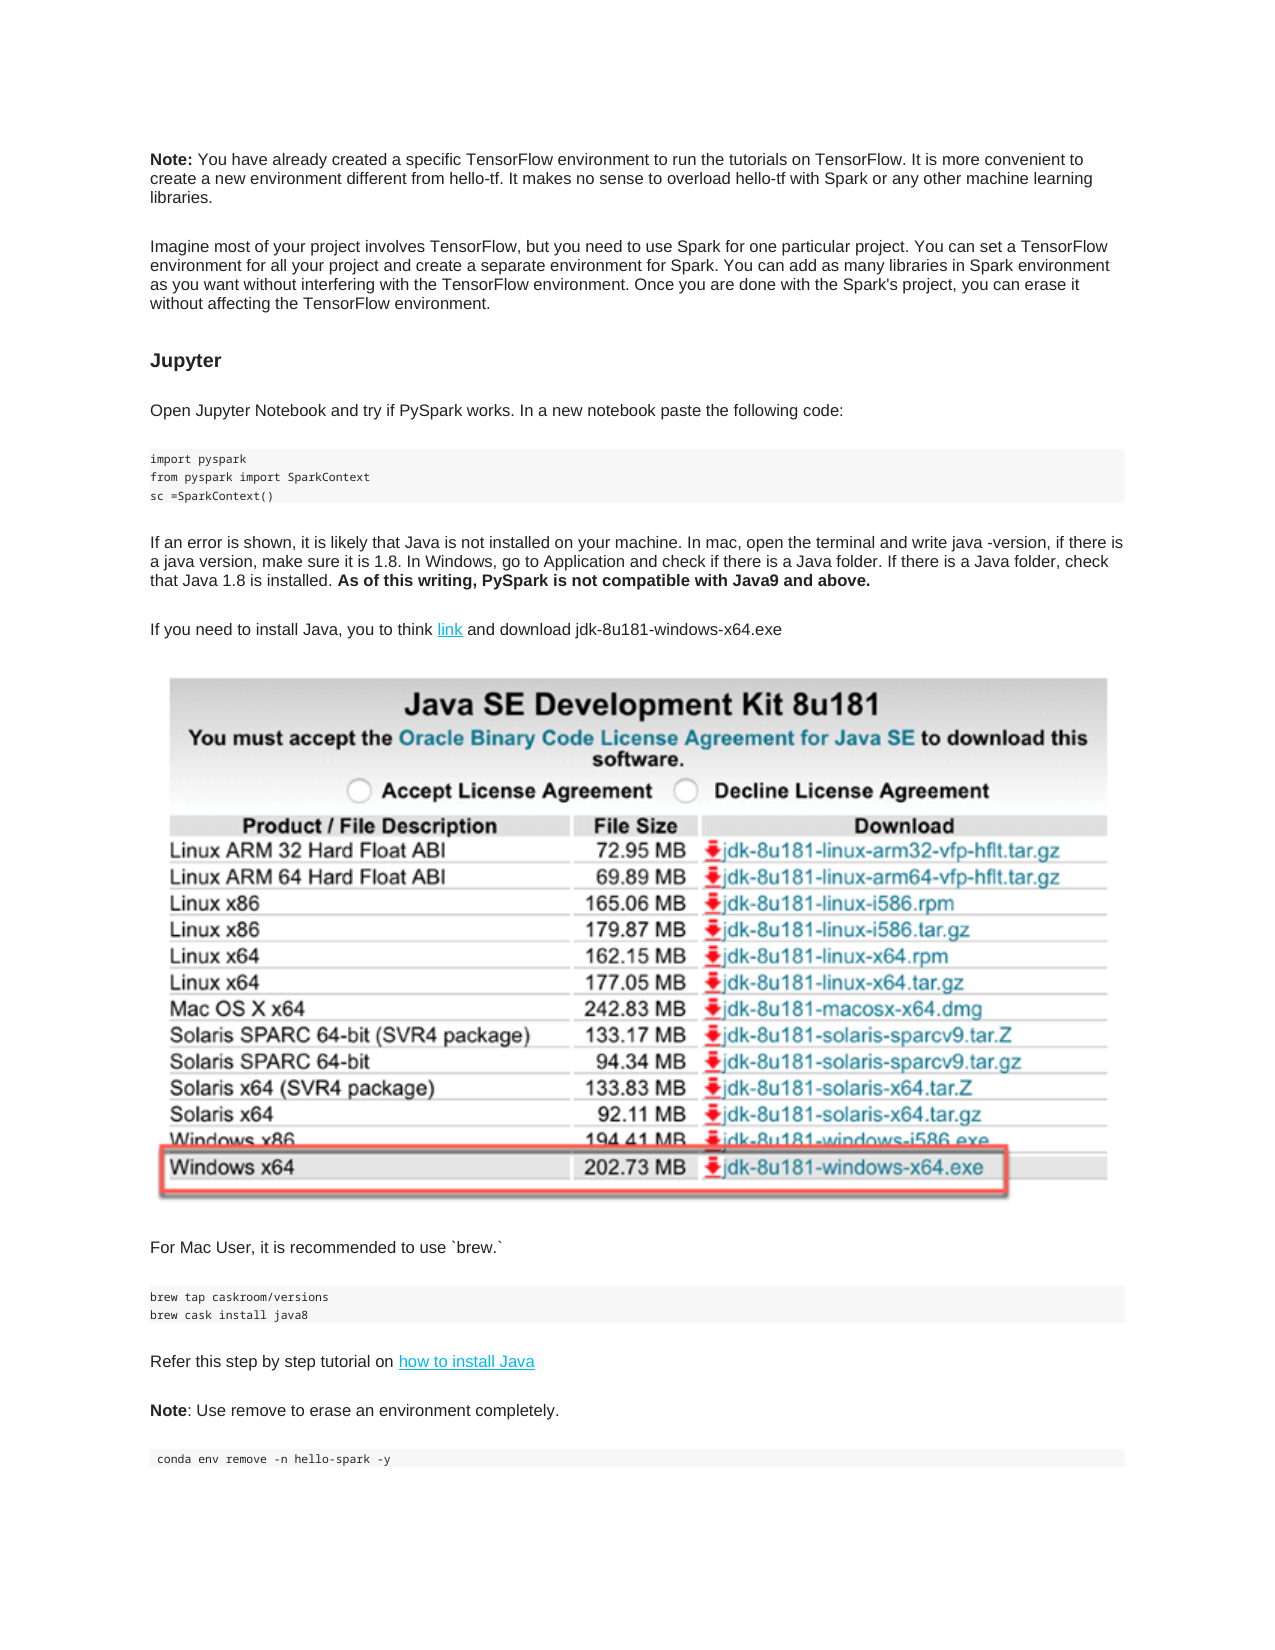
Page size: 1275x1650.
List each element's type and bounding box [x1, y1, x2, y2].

picture [457, 1358, 463, 1367]
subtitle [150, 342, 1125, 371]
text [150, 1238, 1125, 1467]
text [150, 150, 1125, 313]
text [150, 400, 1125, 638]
picture [150, 667, 1125, 1209]
